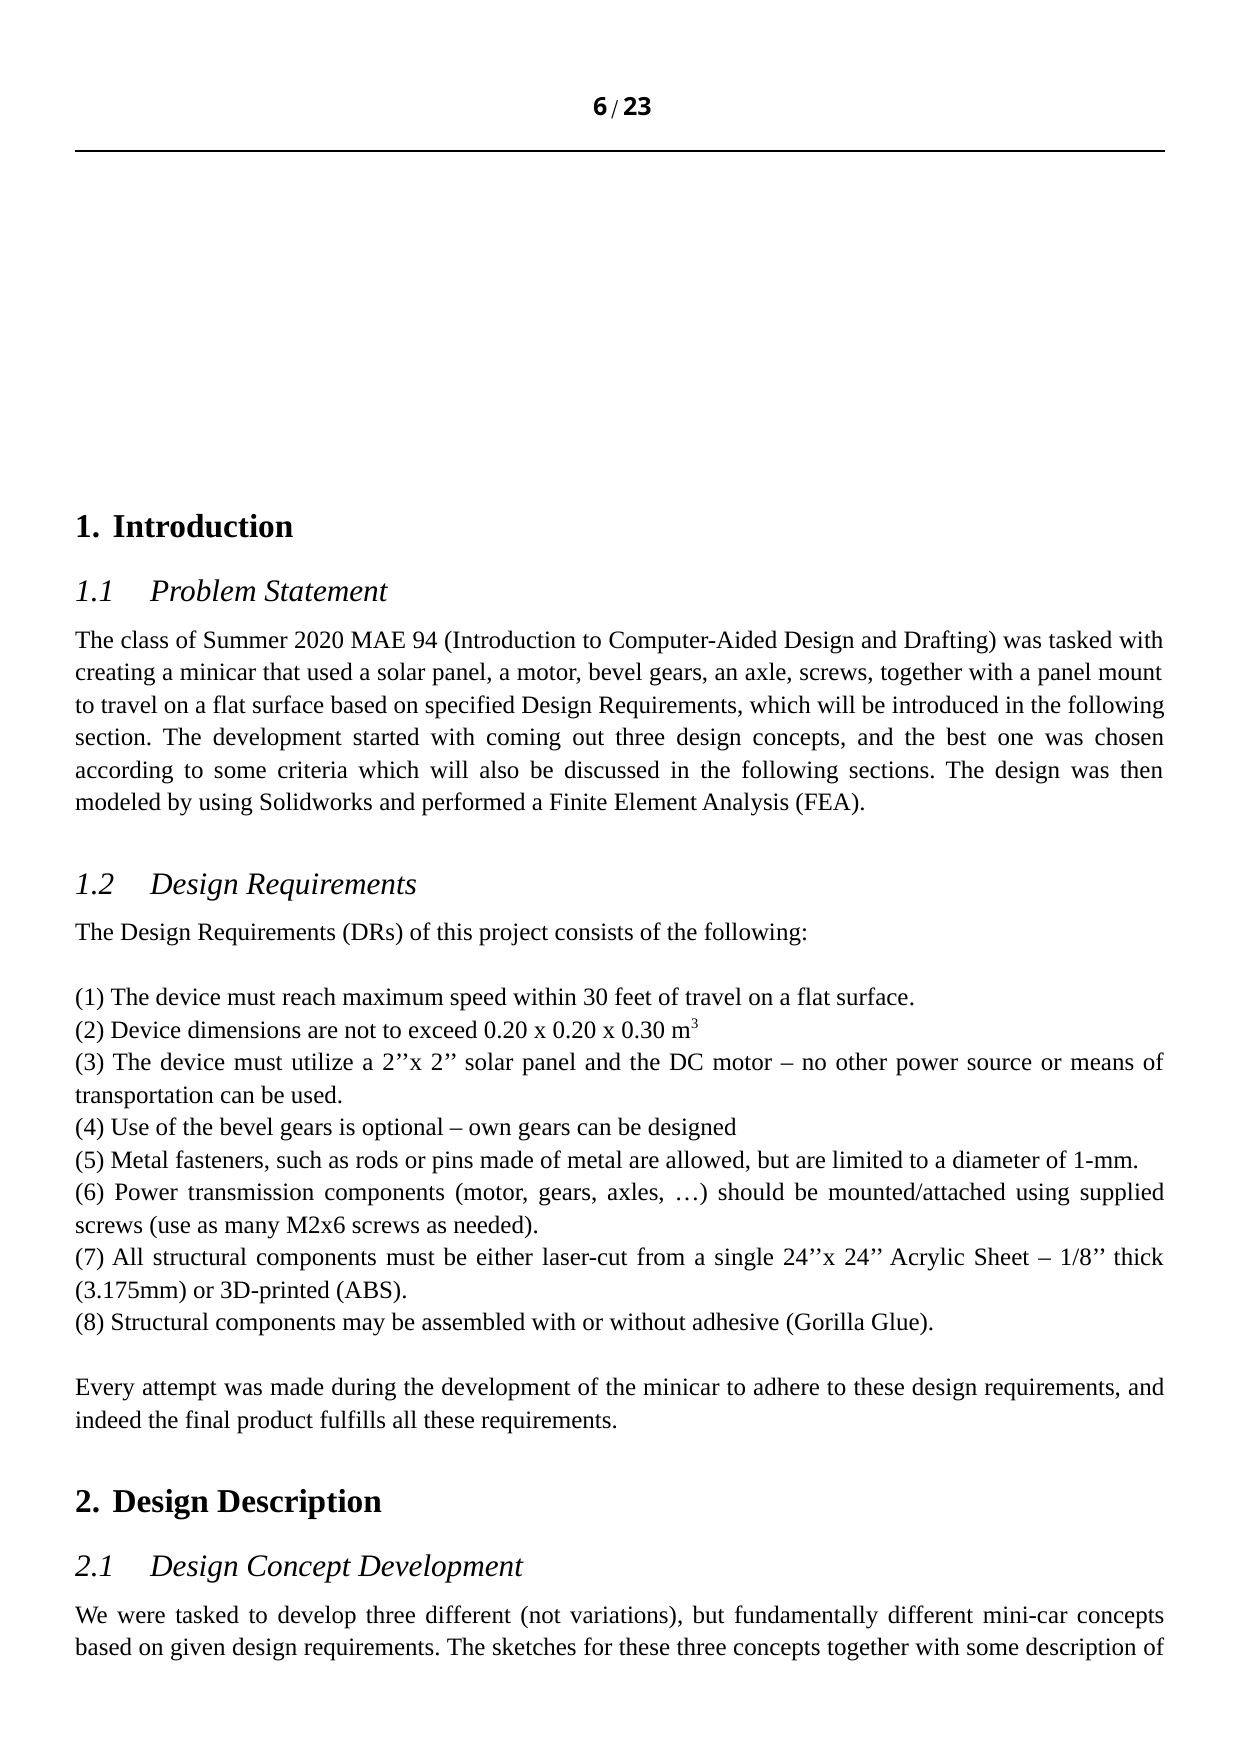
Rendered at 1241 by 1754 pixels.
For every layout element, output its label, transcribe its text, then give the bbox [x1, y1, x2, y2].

list Introduction [75, 493, 1165, 558]
text (1) The device must reach maximum speed within 30 feet of travel on a flat surface. [75, 980, 1165, 1013]
text (3) The device must utilize a 2’’x 2’’ solar panel and the DC motor – no other power source or means of transportation can be used. [75, 1045, 1165, 1110]
list Problem Statement [75, 558, 1165, 623]
list Design Description [75, 1468, 1165, 1533]
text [75, 1598, 1165, 1663]
text (8) Structural components may be assembled with or without adhesive (Gorilla Glue). [75, 1305, 1165, 1338]
text (7) All structural components must be either laser-cut from a single 24’’x 24’’ Acrylic Sheet – 1/8’’ thick (3.175mm) or 3D-printed (ABS). [75, 1240, 1165, 1305]
text The Design Requirements (DRs) of this project consists of the following: [75, 915, 1165, 948]
text (5) Metal fasteners, such as rods or pins made of metal are allowed, but are limited to a diameter of 1-mm. [75, 1143, 1165, 1175]
list Design Concept Development [75, 1533, 1165, 1598]
text The class of Summer 2020 MAE 94 (Introduction to Computer-Aided Design and Drafting) was tasked with creating a minicar that used a solar panel, a motor, bevel gears, an axle, screws, together with a panel mount to travel on a flat surface based on specified Design Requirements, which will be introduced in the following section. The development started with coming out three design concepts, and the best one was chosen according to some criteria which will also be discussed in the following sections. The design was then modeled by using Solidworks and performed a Finite Element Analysis (FEA). [75, 623, 1165, 818]
text (4) Use of the bevel gears is optional – own gears can be designed [75, 1110, 1165, 1143]
list Design Requirements [75, 850, 1165, 915]
text (2) Device dimensions are not to exceed 0.20 x 0.20 x 0.30 m3 [75, 1013, 1165, 1045]
text Every attempt was made during the development of the minicar to adhere to these design requirements, and indeed the final product fulfills all these requirements. [75, 1370, 1165, 1435]
text (6) Power transmission components (motor, gears, axles, …) should be mounted/attached using supplied screws (use as many M2x6 screws as needed). [75, 1175, 1165, 1240]
